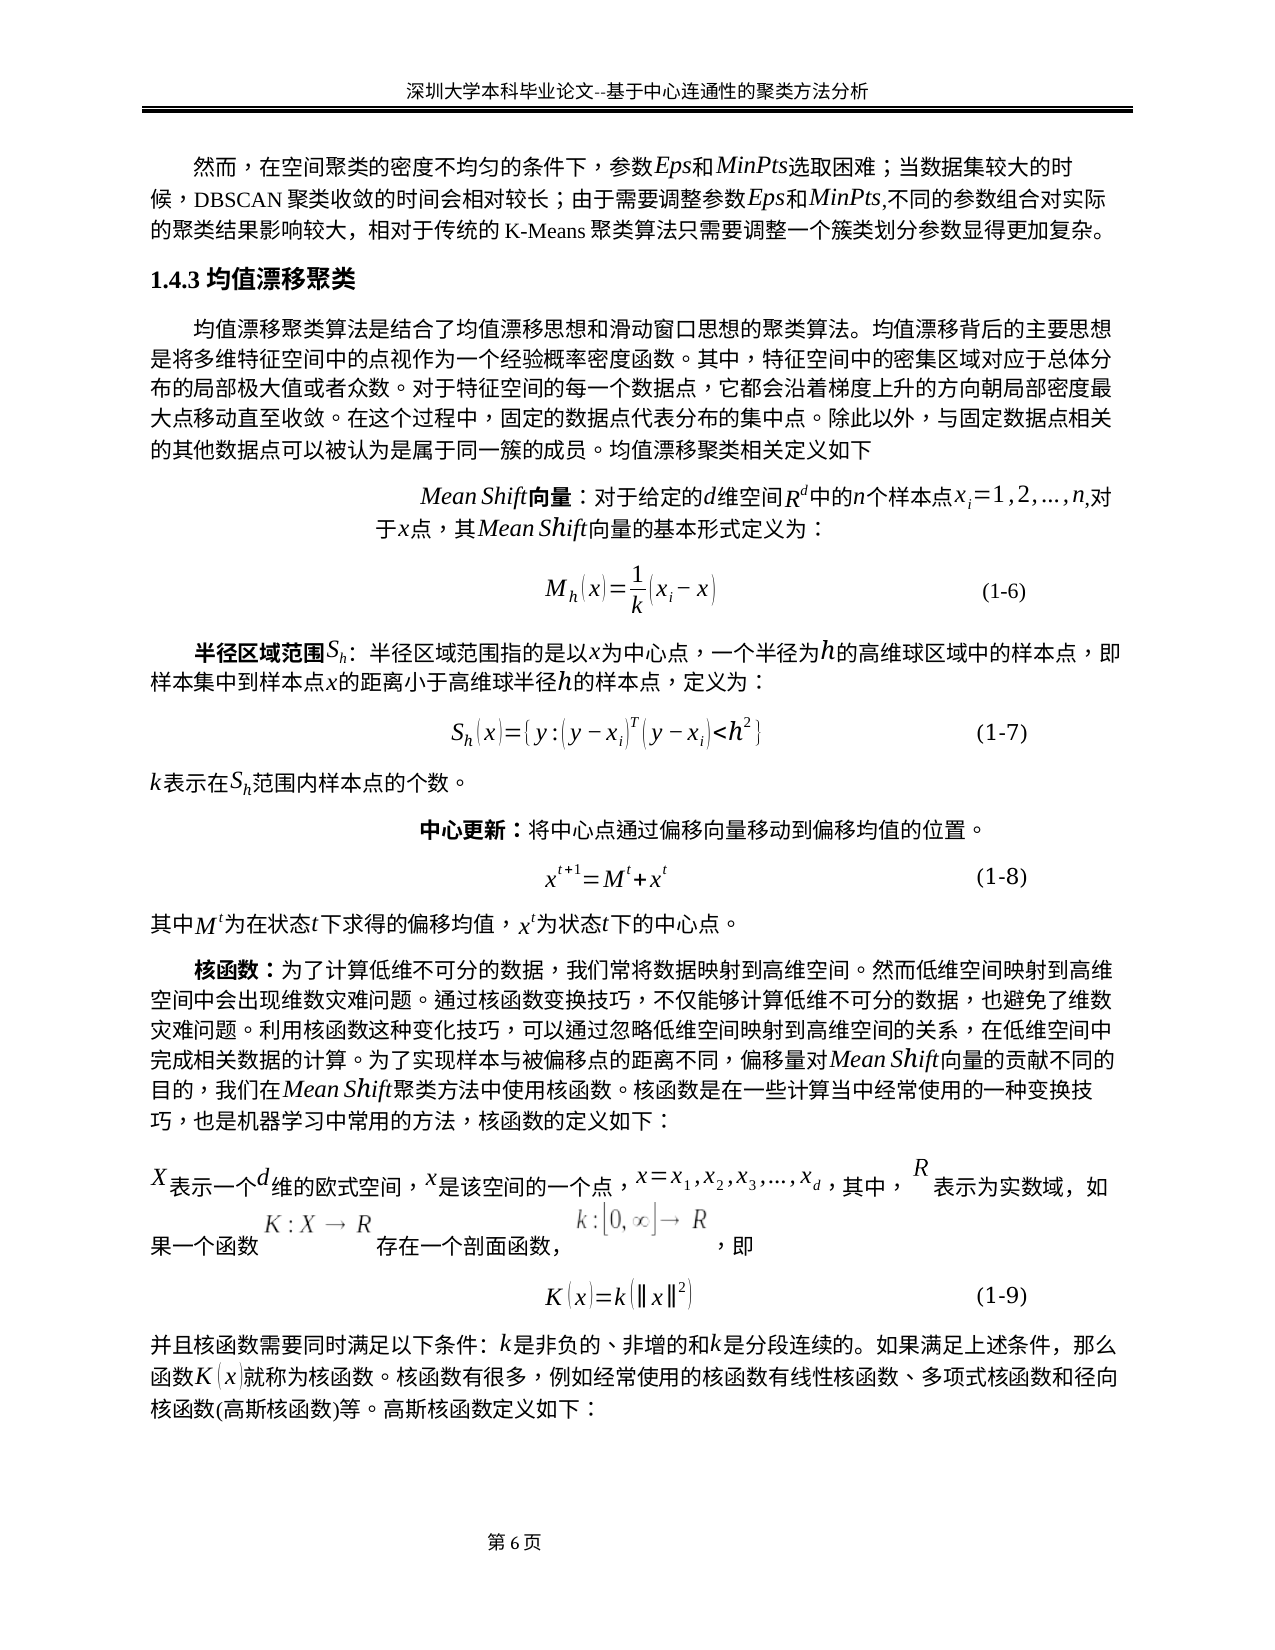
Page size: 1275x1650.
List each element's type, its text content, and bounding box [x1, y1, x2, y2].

text 均值漂移聚类算法是结合了均值漂移思想和滑动窗口思想的聚类算法。均值漂移背后的主要思想是将多维特征空间中的点视作为一个经验概率密度函数。其中，特征空间中的密集区域对应于总体分布的局部极大值或者众数。对于特征空间的每一个数据点，它都会沿着梯度上升的方向朝局部密度最大点移动直至收敛。在这个过程中，固定的数据点代表分布的集中点。除此以外，与固定数据点相关的其他数据点可以被认为是属于同一簇的成员。均值漂移聚类相关定义如下 [150, 312, 1125, 465]
subtitle 1.4.3 均值漂移聚类 [150, 262, 1125, 296]
text (1-7) [375, 713, 1125, 751]
text 向量：对于给定的维空间中的个样本点,对于点，其向量的基本形式定义为： [375, 481, 1125, 544]
text 表示一个维的欧式空间，是该空间的一个点，，其中，表示为实数域，如果一个函数存在一个剖面函数，，即 [150, 1152, 1125, 1261]
text 半径区域范围：半径区域范围指的是以为中心点，一个半径为的高维球区域中的样本点，即样本集中到样本点的距离小于高维球半径的样本点，定义为： [150, 636, 1125, 697]
text 其中为在状态下求得的偏移均值，为状态下的中心点。 [150, 908, 1125, 939]
text 并且核函数需要同时满足以下条件：是非负的、非增的和是分段连续的。如果满足上述条件，那么函数就称为核函数。核函数有很多，例如经常使用的核函数有线性核函数、多项式核函数和径向核函数(高斯核函数)等。高斯核函数定义如下： [150, 1328, 1125, 1424]
text (1-6) [150, 560, 1125, 619]
text 核函数：为了计算低维不可分的数据，我们常将数据映射到高维空间。然而低维空间映射到高维空间中会出现维数灾难问题。通过核函数变换技巧，不仅能够计算低维不可分的数据，也避免了维数灾难问题。利用核函数这种变化技巧，可以通过忽略低维空间映射到高维空间的关系，在低维空间中完成相关数据的计算。为了实现样本与被偏移点的距离不同，偏移量对向量的贡献不同的目的，我们在聚类方法中使用核函数。核函数是在一些计算当中经常使用的一种变换技巧，也是机器学习中常用的方法，核函数的定义如下： [150, 955, 1125, 1136]
text (1-8) [375, 861, 1125, 892]
text 然而，在空间聚类的密度不均匀的条件下，参数和选取困难；当数据集较大的时候，DBSCAN聚类收敛的时间会相对较长；由于需要调整参数和,不同的参数组合对实际的聚类结果影响较大，相对于传统的K-Means聚类算法只需要调整一个簇类划分参数显得更加复杂。 [150, 150, 1125, 245]
text 中心更新：将中心点通过偏移向量移动到偏移均值的位置。 [375, 814, 1125, 844]
text (1-9) [150, 1277, 1125, 1312]
text 表示在范围内样本点的个数。 [150, 767, 1125, 798]
